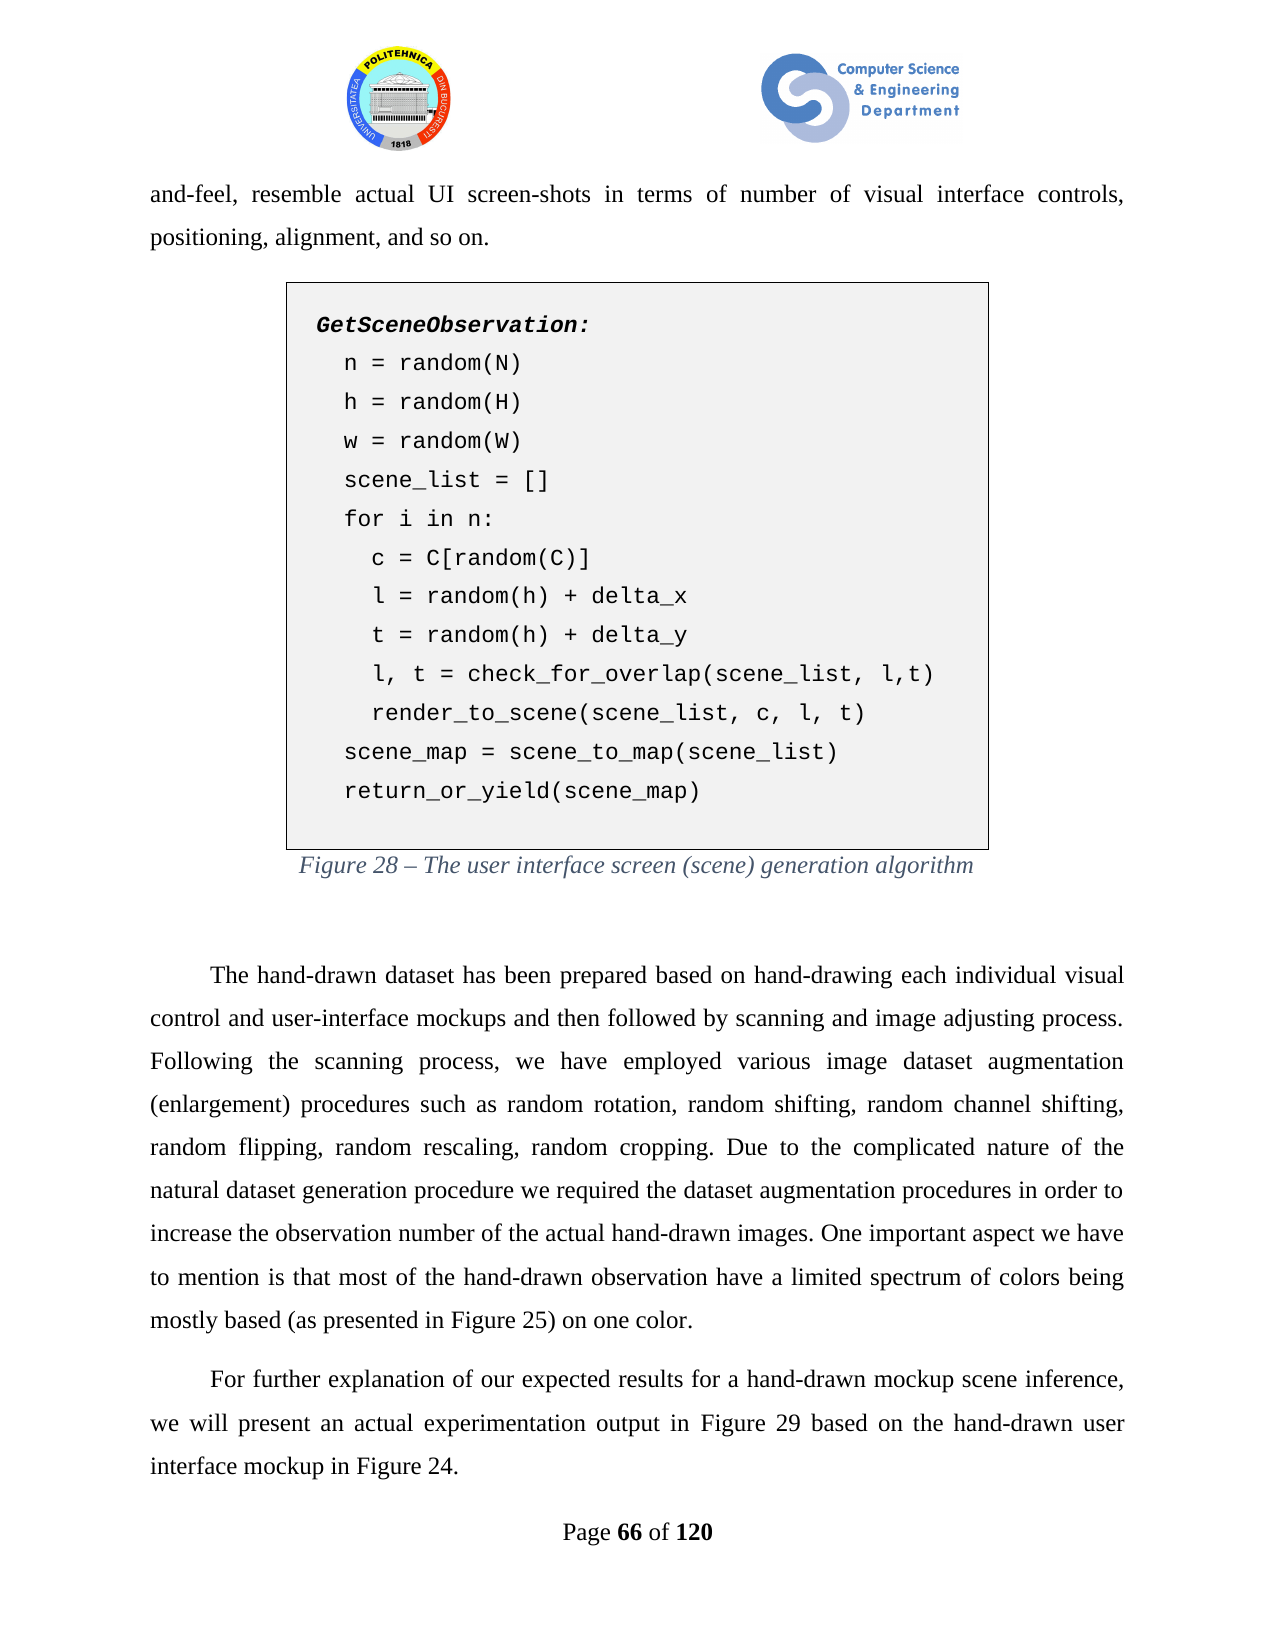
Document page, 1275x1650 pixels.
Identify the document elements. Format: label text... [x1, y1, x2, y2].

table_header GetSceneObservation: n = random(N) h = random(H) w = random(W) scene_list = [] for i in n: c = C[random(C)] l = random(h) + delta_x t = random(h) + delta_y l, t = check_for_overlap(scene_list, l,t) render_to_scene(scene_list, c, l, t) scene_map = scene_to_map(scene_list) return_or_yield(scene_map) [287, 283, 988, 849]
text The hand-drawn dataset has been prepared based on hand-drawing each individual visual control and user-interface mockups and then followed by scanning and image adjusting process. Following the scanning process, we have employed various image dataset augmentation (enlargement) procedures such as random rotation, random shifting, random channel shifting, random flipping, random rescaling, random cropping. Due to the complicated nature of the natural dataset generation procedure we required the dataset augmentation procedures in order to increase the observation number of the actual hand-drawn images. One important aspect we have to mention is that most of the hand-drawn observation have a limited spectrum of colors being mostly based (as presented in Figure 25) on one color. [150, 960, 1125, 1333]
picture [760, 53, 963, 144]
text Figure 28 – The user interface screen (scene) generation algorithm [150, 850, 1125, 879]
text For further explanation of our expected results for a hand-drawn mockup scene inference, we will present an actual experimentation output in Figure 29 based on the hand-drawn user interface mockup in Figure 24. [150, 1364, 1125, 1479]
picture [346, 46, 451, 151]
